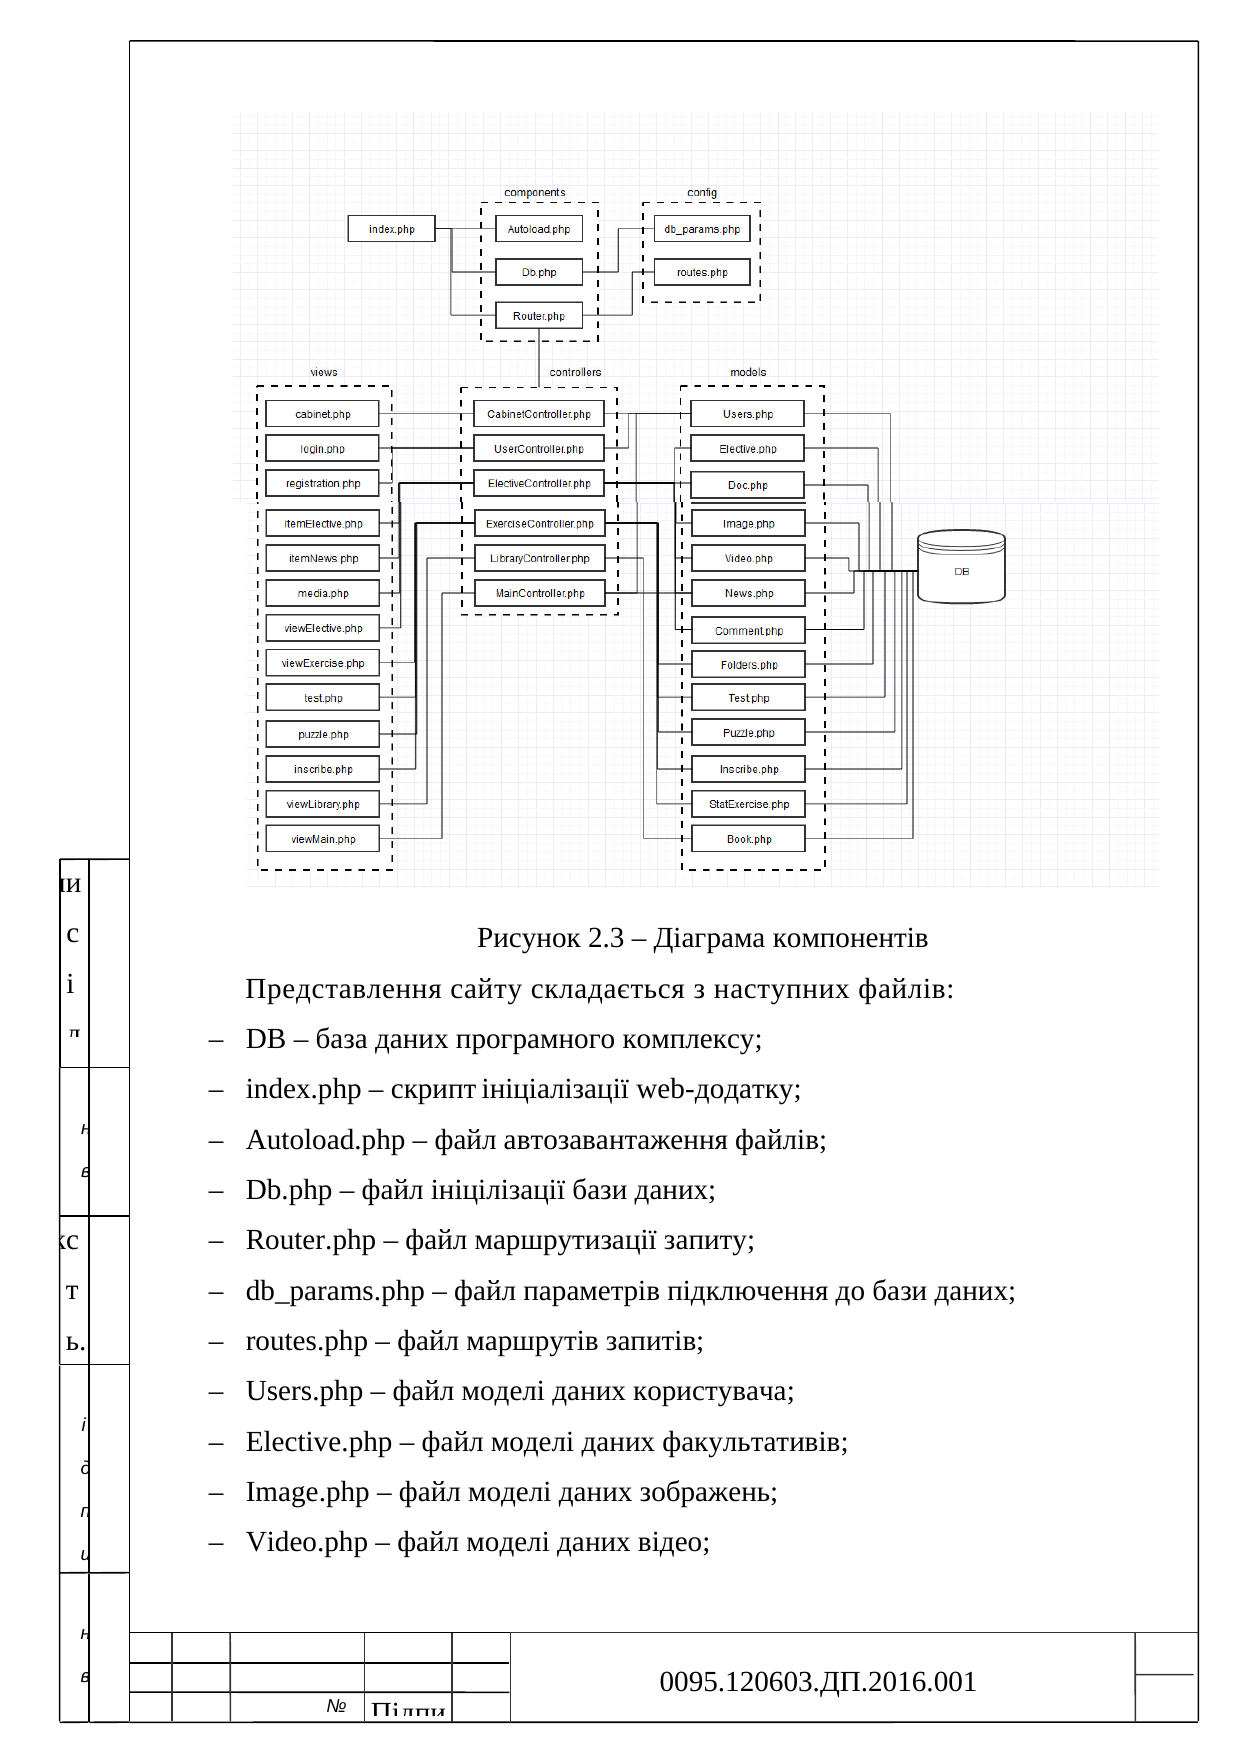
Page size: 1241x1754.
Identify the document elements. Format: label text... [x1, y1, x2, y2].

list Video.php – файл моделі даних відео; [208, 1524, 1175, 1558]
list Db.php – файл ініцілізації бази даних; [208, 1172, 1175, 1206]
list Elective.php – файл моделі даних факультативів; [208, 1424, 1175, 1457]
picture [232, 112, 1159, 887]
list DB – база даних програмного комплексу; [208, 1021, 1175, 1055]
text Рисунок 2.3 – Діаграма компонентів [186, 921, 1161, 954]
list routes.php – файл маршрутів запитів; [208, 1323, 1175, 1357]
list index.php – скрипт ініціалізації web-додатку; [208, 1071, 1175, 1105]
list Autoload.php – файл автозавантаження файлів; [208, 1122, 1175, 1155]
text Представлення сайту складається з наступних файлів: [186, 971, 1175, 1004]
list db_params.php – файл параметрів підключення до бази даних; [208, 1273, 1175, 1306]
list Image.php – файл моделі даних зображень; [208, 1474, 1175, 1507]
list Router.php – файл маршрутизації запиту; [208, 1222, 1175, 1256]
list Users.php – файл моделі даних користувача; [208, 1373, 1175, 1407]
